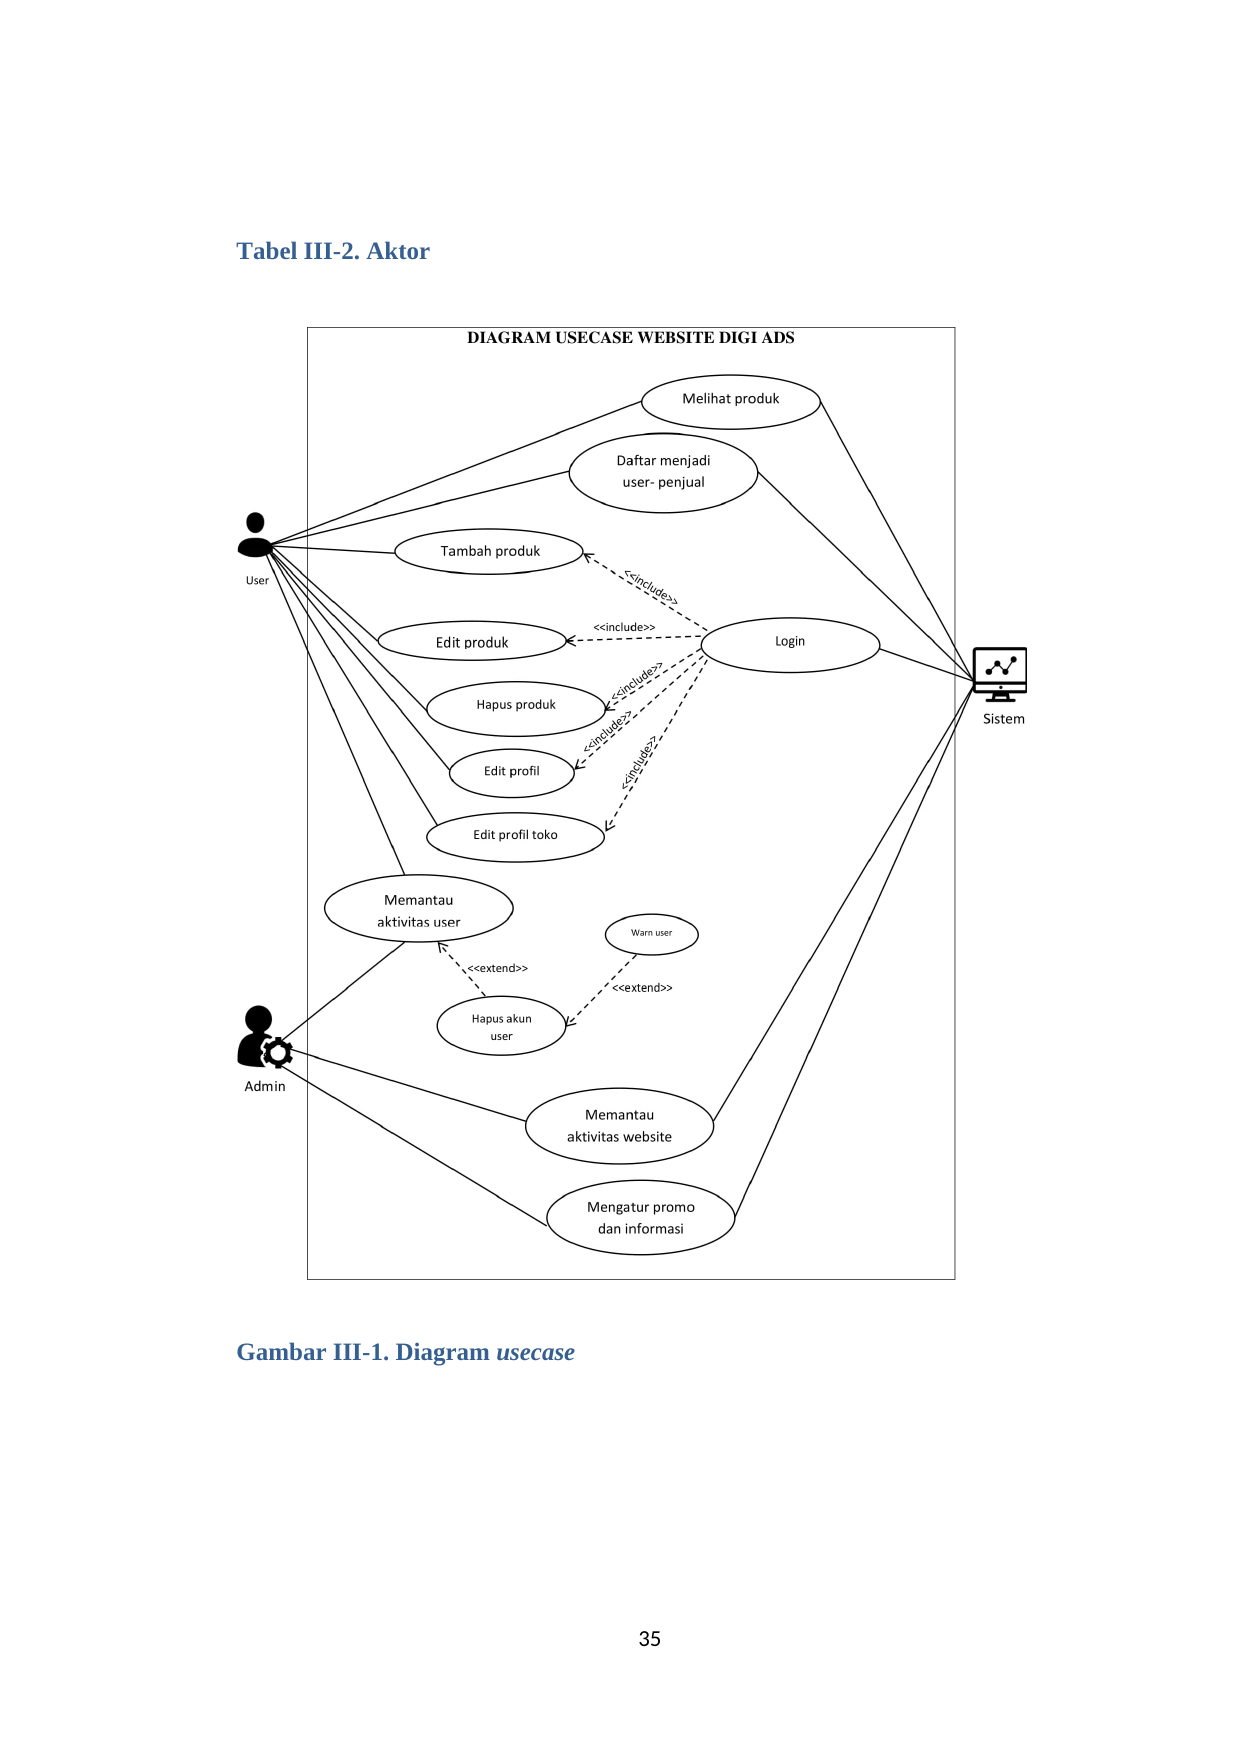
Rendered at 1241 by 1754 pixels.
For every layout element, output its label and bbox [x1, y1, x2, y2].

picture [236, 319, 1027, 1282]
